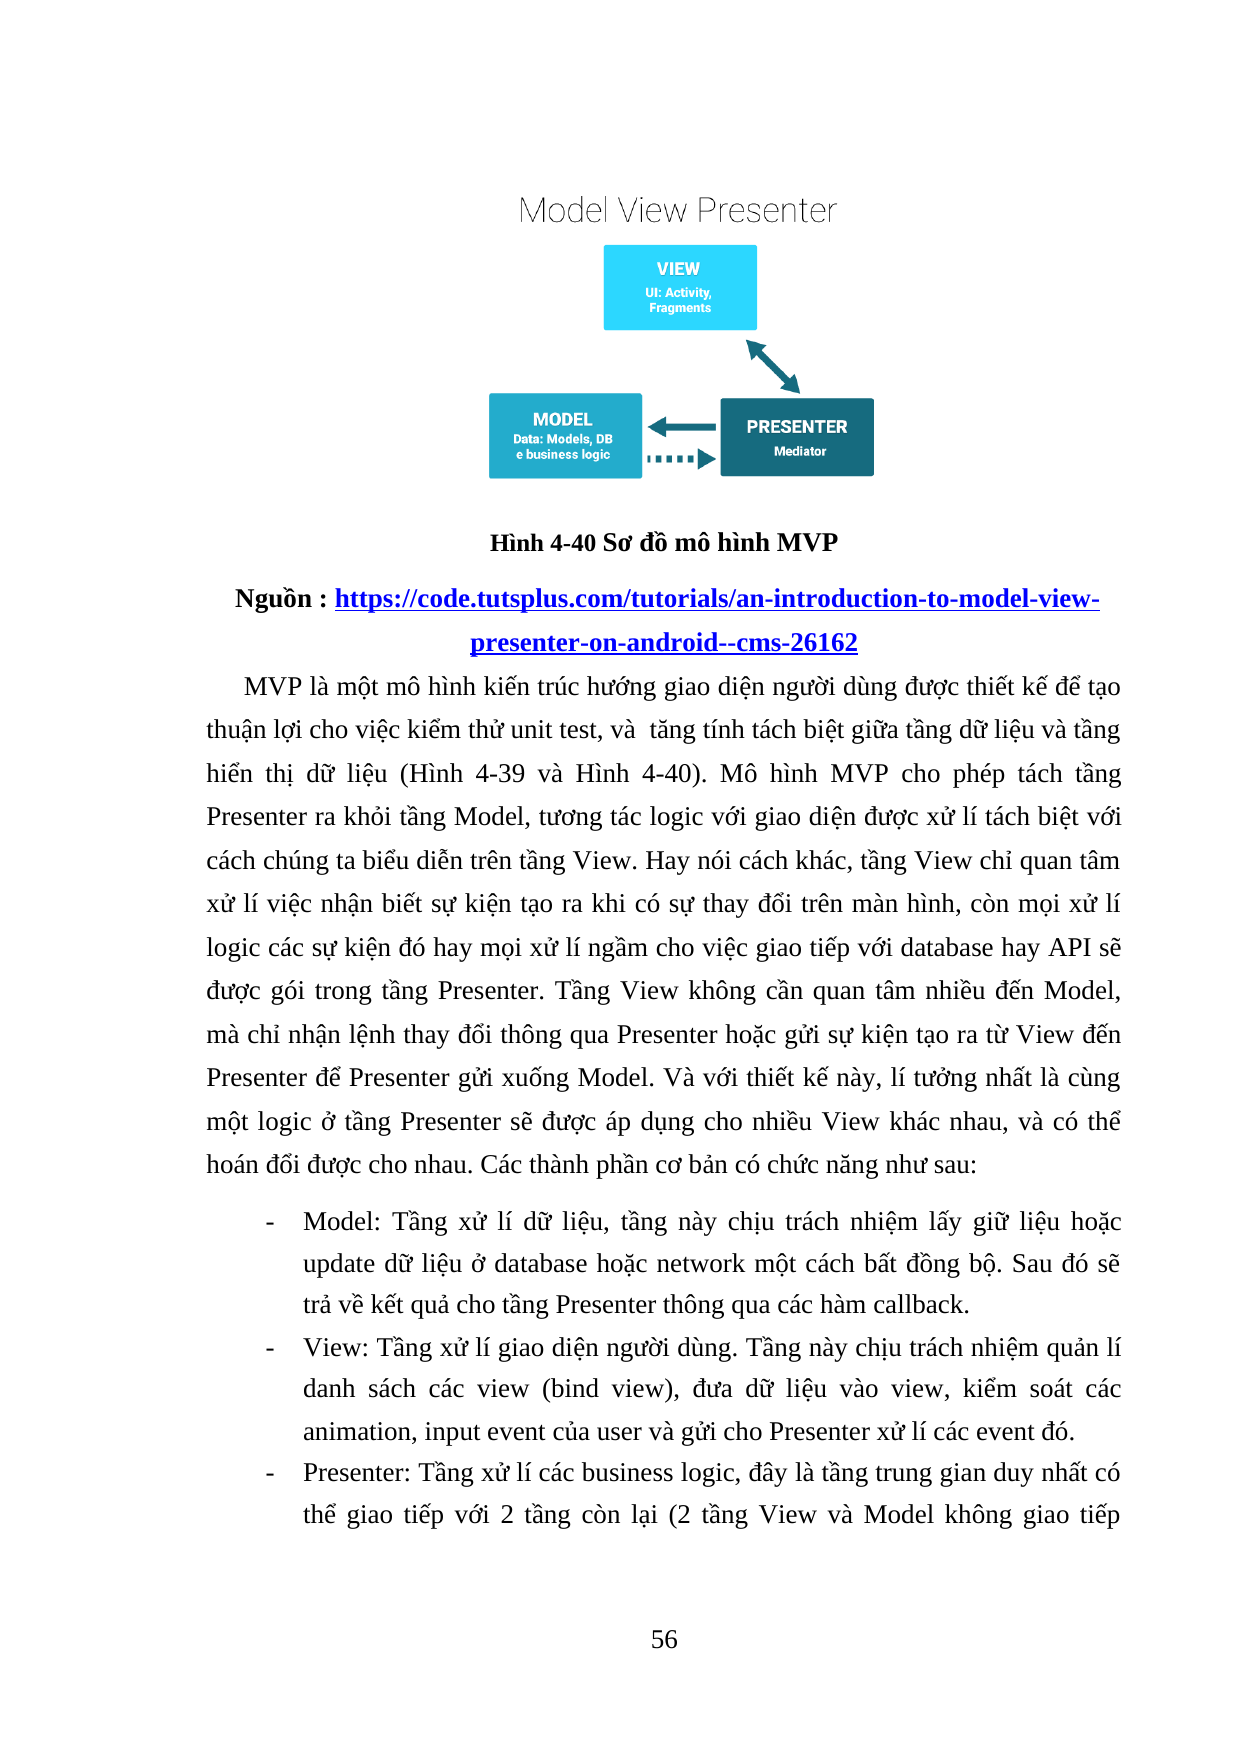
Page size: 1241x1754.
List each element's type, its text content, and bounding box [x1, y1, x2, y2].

text Nguồn : https://code.tutsplus.com/tutorials/an-introduction-to-model-view-presenter-on-android--cms-26162 [206, 583, 1122, 657]
text Model: Tầng xử lí dữ liệu, tầng này chịu trách nhiệm lấy giữ liệu hoặc update dữ liệu ở database hoặc network một cách bất đồng bộ. Sau đó sẽ trả về kết quả cho tầng Presenter thông qua các hàm callback. [265, 1205, 1122, 1320]
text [265, 1457, 1122, 1530]
picture [473, 177, 893, 502]
text View: Tầng xử lí giao diện người dùng. Tầng này chịu trách nhiệm quản lí danh sách các view (bind view), đưa dữ liệu vào view, kiểm soát các animation, input event của user và gửi cho Presenter xử lí các event đó. [265, 1331, 1122, 1446]
